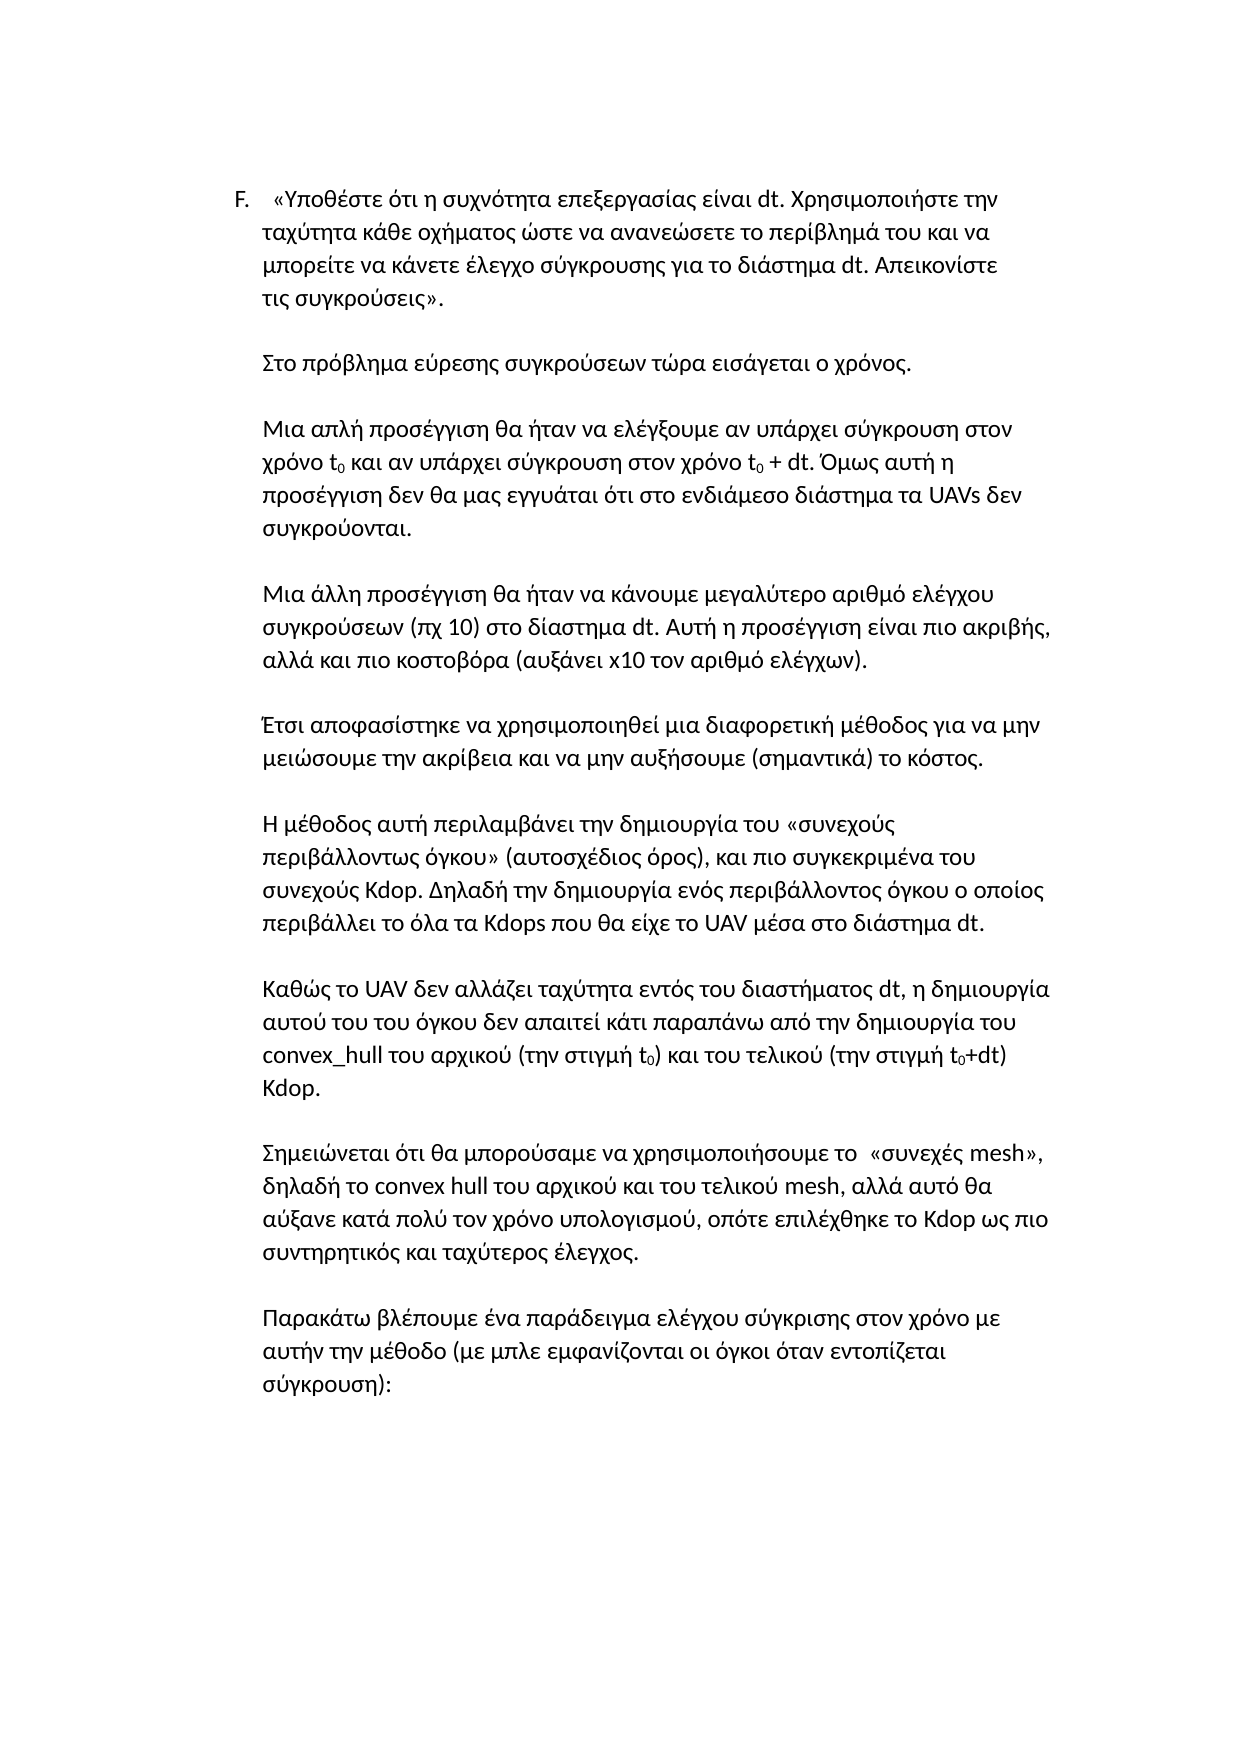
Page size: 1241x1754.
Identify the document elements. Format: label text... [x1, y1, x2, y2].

list τις συγκρούσεις». [262, 282, 1053, 312]
list Καθώς το UAV δεν αλλάζει ταχύτητα εντός του διαστήματος dt, η δημιουργία αυτού του του όγκου δεν απαιτεί κάτι παραπάνω από την δημιουργία του convex_hull του αρχικού (την στιγμή t0) και του τελικού (την στιγμή t0+dt) Kdop. [262, 973, 1053, 1102]
list Έτσι αποφασίστηκε να χρησιμοποιηθεί μια διαφορετική μέθοδος για να μην μειώσουμε την ακρίβεια και να μην αυξήσουμε (σημαντικά) το κόστος. [262, 709, 1053, 773]
list «Υποθέστε ότι η συχνότητα επεξεργασίας είναι dt. Χρησιμοποιήστε την [234, 183, 1053, 213]
list μπορείτε να κάνετε έλεγχο σύγκρουσης για το διάστημα dt. Απεικονίστε [262, 249, 1053, 279]
list Στο πρόβλημα εύρεσης συγκρούσεων τώρα εισάγεται ο χρόνος. [262, 347, 1053, 378]
list Σημειώνεται ότι θα μπορούσαμε να χρησιμοποιήσουμε το «συνεχές mesh», δηλαδή το convex hull του αρχικού και του τελικού mesh, αλλά αυτό θα αύξανε κατά πολύ τον χρόνο υπολογισμού, οπότε επιλέχθηκε το Kdop ως πιο συντηρητικός και ταχύτερος έλεγχος. [262, 1137, 1053, 1267]
list Μια απλή προσέγγιση θα ήταν να ελέγξουμε αν υπάρχει σύγκρουση στον χρόνο t0 και αν υπάρχει σύγκρουση στον χρόνο t0 + dt. Όμως αυτή η προσέγγιση δεν θα μας εγγυάται ότι στο ενδιάμεσο διάστημα τα UAVs δεν συγκρούονται. [262, 413, 1053, 543]
list Παρακάτω βλέπουμε ένα παράδειγμα ελέγχου σύγκρισης στον χρόνο με αυτήν την μέθοδο (με μπλε εμφανίζονται οι όγκοι όταν εντοπίζεται σύγκρουση): [262, 1302, 1053, 1398]
list Η μέθοδος αυτή περιλαμβάνει την δημιουργία του «συνεχούς περιβάλλοντως όγκου» (αυτοσχέδιος όρος), και πιο συγκεκριμένα του συνεχούς Kdop. Δηλαδή την δημιουργία ενός περιβάλλοντος όγκου ο οποίος περιβάλλει το όλα τα Kdops που θα είχε το UAV μέσα στο διάστημα dt. [262, 808, 1053, 938]
list ταχύτητα κάθε οχήματος ώστε να ανανεώσετε το περίβλημά του και να [262, 216, 1053, 246]
list Μια άλλη προσέγγιση θα ήταν να κάνουμε μεγαλύτερο αριθμό ελέγχου συγκρούσεων (πχ 10) στο δίαστημα dt. Αυτή η προσέγγιση είναι πιο ακριβής, αλλά και πιο κοστοβόρα (αυξάνει x10 τον αριθμό ελέγχων). [262, 578, 1053, 674]
